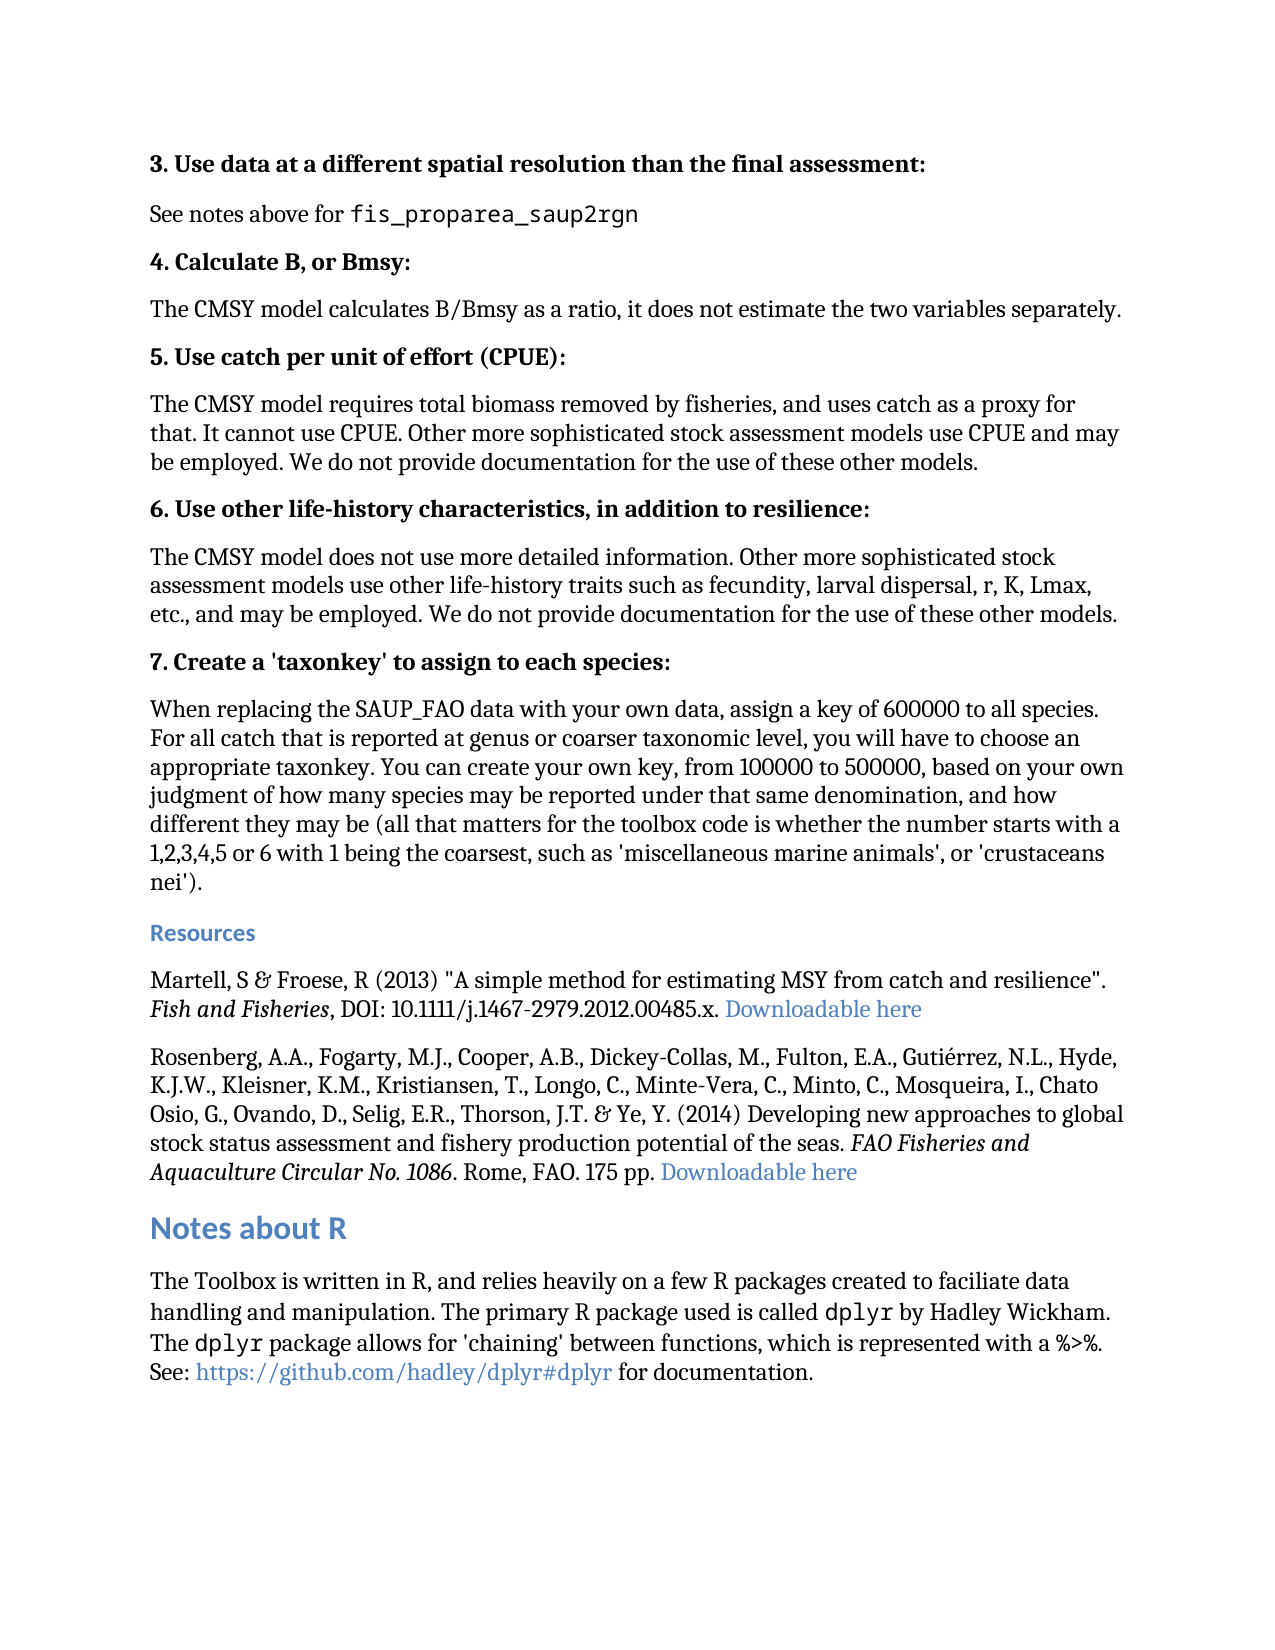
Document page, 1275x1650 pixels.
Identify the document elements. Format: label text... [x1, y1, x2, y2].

subtitle Notes about R [150, 1207, 1125, 1248]
text When replacing the SAUP_FAO data with your own data, assign a key of 600000 to all species. For all catch that is reported at genus or coarser taxonomic level, you will have to choose an appropriate taxonkey. You can create your own key, from 100000 to 500000, based on your own judgment of how many species may be reported under that same denomination, and how different they may be (all that matters for the toolbox code is whether the number starts with a 1,2,3,4,5 or 6 with 1 being the coarsest, such as 'miscellaneous marine animals', or 'crustaceans nei'). [150, 695, 1125, 896]
text The CMSY model does not use more detailed information. Other more sophisticated stock assessment models use other life-history traits such as fecundity, larval dispersal, r, K, Lmax, etc., and may be employed. We do not provide documentation for the use of these other models. [150, 542, 1125, 629]
text Martell, S & Froese, R (2013) "A simple method for estimating MSY from catch and resilience". Fish and Fisheries, DOI: 10.1111/j.1467-2979.2012.00485.x. Downloadable here [150, 966, 1125, 1024]
text The Toolbox is written in R, and relies heavily on a few R packages created to faciliate data handling and manipulation. The primary R package used is called dplyr by Hadley Wickham. The dplyr package allows for 'chaining' between functions, which is represented with a %>%. See: https://github.com/hadley/dplyr#dplyr for documentation. [150, 1267, 1125, 1387]
text 4. Calculate B, or Bmsy: [150, 247, 1125, 276]
text 5. Use catch per unit of effort (CPUE): [150, 342, 1125, 371]
text 7. Create a 'taxonkey' to assign to each species: [150, 647, 1125, 676]
text The CMSY model calculates B/Bmsy as a ratio, it does not estimate the two variables separately. [150, 295, 1125, 324]
text See notes above for fis_proparea_saup2rgn [150, 197, 1125, 229]
text 6. Use other life-history characteristics, in addition to resilience: [150, 495, 1125, 524]
text Rosenberg, A.A., Fogarty, M.J., Cooper, A.B., Dickey-Collas, M., Fulton, E.A., Gutiérrez, N.L., Hyde, K.J.W., Kleisner, K.M., Kristiansen, T., Longo, C., Minte-Vera, C., Minto, C., Mosqueira, I., Chato Osio, G., Ovando, D., Selig, E.R., Thorson, J.T. & Ye, Y. (2014) Developing new approaches to global stock status assessment and fishery production potential of the seas. FAO Fisheries and Aquaculture Circular No. 1086. Rome, FAO. 175 pp. Downloadable here [150, 1043, 1125, 1186]
subtitle Resources [150, 917, 1125, 948]
text The CMSY model requires total biomass removed by fisheries, and uses catch as a proxy for that. It cannot use CPUE. Other more sophisticated stock assessment models use CPUE and may be employed. We do not provide documentation for the use of these other models. [150, 390, 1125, 476]
text 3. Use data at a different spatial resolution than the final assessment: [150, 150, 1125, 179]
